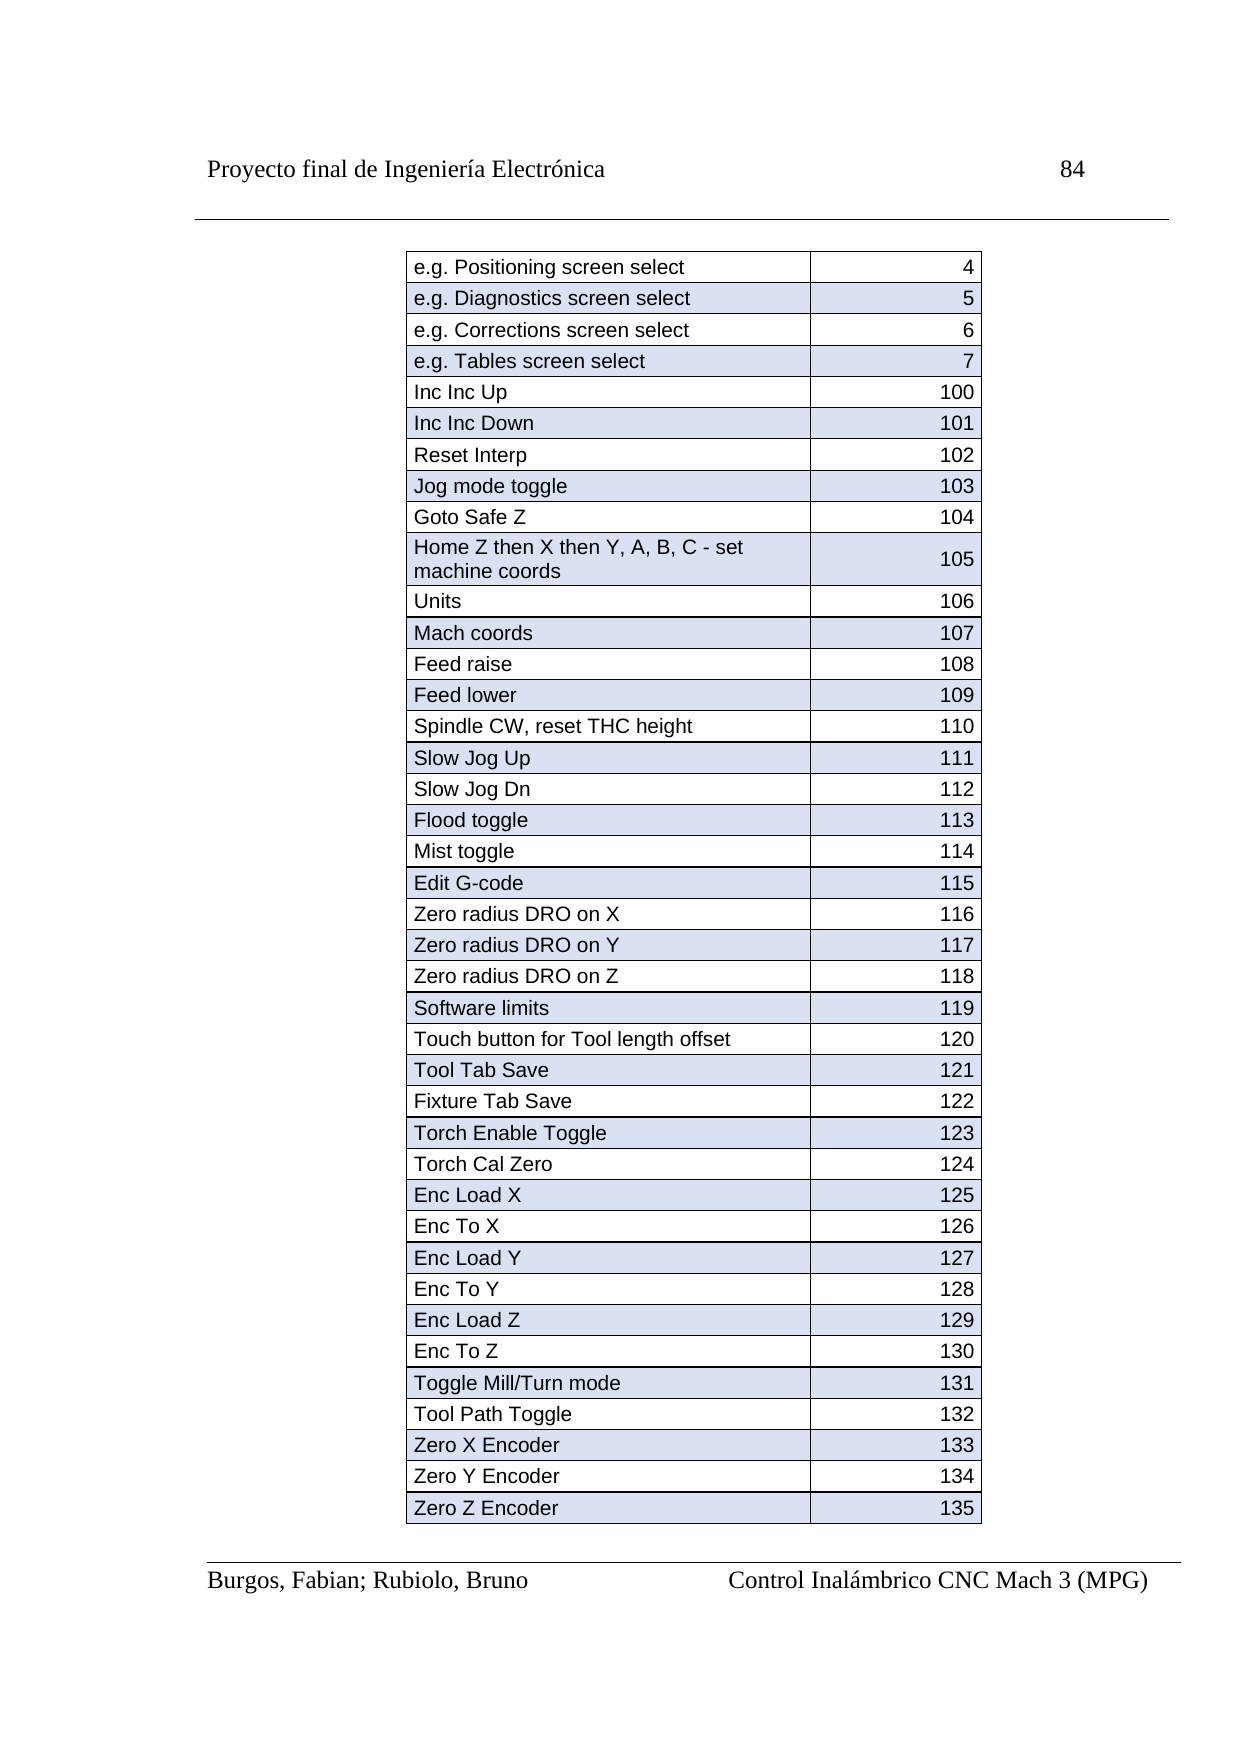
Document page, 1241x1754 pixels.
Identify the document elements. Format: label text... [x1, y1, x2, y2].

table_cell 4 [811, 252, 981, 282]
table_cell 102 [811, 439, 981, 469]
table_cell Reset Interp [407, 439, 810, 469]
table_cell e.g. Positioning screen select [407, 252, 810, 282]
table_cell Toggle Mill/Turn mode [407, 1368, 810, 1398]
table_cell 120 [811, 1024, 981, 1054]
table_cell Zero Y Encoder [407, 1461, 810, 1491]
table_cell 104 [811, 502, 981, 532]
table_cell Feed raise [407, 649, 810, 679]
table_cell e.g. Diagnostics screen select [407, 283, 810, 313]
table_cell Software limits [407, 993, 810, 1023]
table_cell Zero radius DRO on Z [407, 961, 810, 991]
table_cell Home Z then X then Y, A, B, C - set machine coords [407, 533, 810, 585]
table_cell Goto Safe Z [407, 502, 810, 532]
table_cell 123 [811, 1118, 981, 1148]
table_cell 113 [811, 805, 981, 835]
table_cell Enc To X [407, 1211, 810, 1241]
table_cell Tool Path Toggle [407, 1399, 810, 1429]
table_cell Units [407, 586, 810, 616]
table_cell Zero radius DRO on Y [407, 930, 810, 960]
table_cell Inc Inc Up [407, 377, 810, 407]
table_cell 126 [811, 1211, 981, 1241]
table_cell 114 [811, 836, 981, 866]
table_cell Flood toggle [407, 805, 810, 835]
table_cell 107 [811, 618, 981, 648]
table_cell Enc To Y [407, 1274, 810, 1304]
table_cell 105 [811, 533, 981, 585]
table_cell 133 [811, 1430, 981, 1460]
table_cell 135 [811, 1493, 981, 1523]
table_cell 124 [811, 1149, 981, 1179]
table_cell Slow Jog Dn [407, 774, 810, 804]
table_cell 100 [811, 377, 981, 407]
table_cell Torch Cal Zero [407, 1149, 810, 1179]
table_cell 118 [811, 961, 981, 991]
table_cell Enc Load Z [407, 1305, 810, 1335]
table_cell Fixture Tab Save [407, 1086, 810, 1116]
table_cell 7 [811, 346, 981, 376]
table_cell Zero X Encoder [407, 1430, 810, 1460]
table_cell Jog mode toggle [407, 471, 810, 501]
table_cell 6 [811, 314, 981, 344]
table_cell Enc Load X [407, 1180, 810, 1210]
table_cell 121 [811, 1055, 981, 1085]
table_cell 110 [811, 711, 981, 741]
table_cell 101 [811, 408, 981, 438]
table_cell Spindle CW, reset THC height [407, 711, 810, 741]
table_cell 103 [811, 471, 981, 501]
table_cell 112 [811, 774, 981, 804]
table_cell 125 [811, 1180, 981, 1210]
table_cell 5 [811, 283, 981, 313]
table_cell Zero radius DRO on X [407, 899, 810, 929]
table_cell 108 [811, 649, 981, 679]
table_cell 117 [811, 930, 981, 960]
table_cell Zero Z Encoder [407, 1493, 810, 1523]
table_cell Torch Enable Toggle [407, 1118, 810, 1148]
table_cell 119 [811, 993, 981, 1023]
table_cell e.g. Corrections screen select [407, 314, 810, 344]
table_cell Tool Tab Save [407, 1055, 810, 1085]
table_cell 116 [811, 899, 981, 929]
table_cell 109 [811, 680, 981, 710]
table_cell Enc To Z [407, 1336, 810, 1366]
table_cell Enc Load Y [407, 1243, 810, 1273]
table_cell Edit G-code [407, 868, 810, 898]
table_cell 128 [811, 1274, 981, 1304]
table_cell 122 [811, 1086, 981, 1116]
table_cell Inc Inc Down [407, 408, 810, 438]
table_cell 111 [811, 743, 981, 773]
table_cell 130 [811, 1336, 981, 1366]
table_cell Mach coords [407, 618, 810, 648]
table_cell Mist toggle [407, 836, 810, 866]
table_cell Feed lower [407, 680, 810, 710]
table_cell Slow Jog Up [407, 743, 810, 773]
table_cell 106 [811, 586, 981, 616]
table_cell e.g. Tables screen select [407, 346, 810, 376]
table_cell 131 [811, 1368, 981, 1398]
table_cell 115 [811, 868, 981, 898]
table_cell 134 [811, 1461, 981, 1491]
table_cell 129 [811, 1305, 981, 1335]
table_cell Touch button for Tool length offset [407, 1024, 810, 1054]
table_cell 127 [811, 1243, 981, 1273]
table_cell 132 [811, 1399, 981, 1429]
